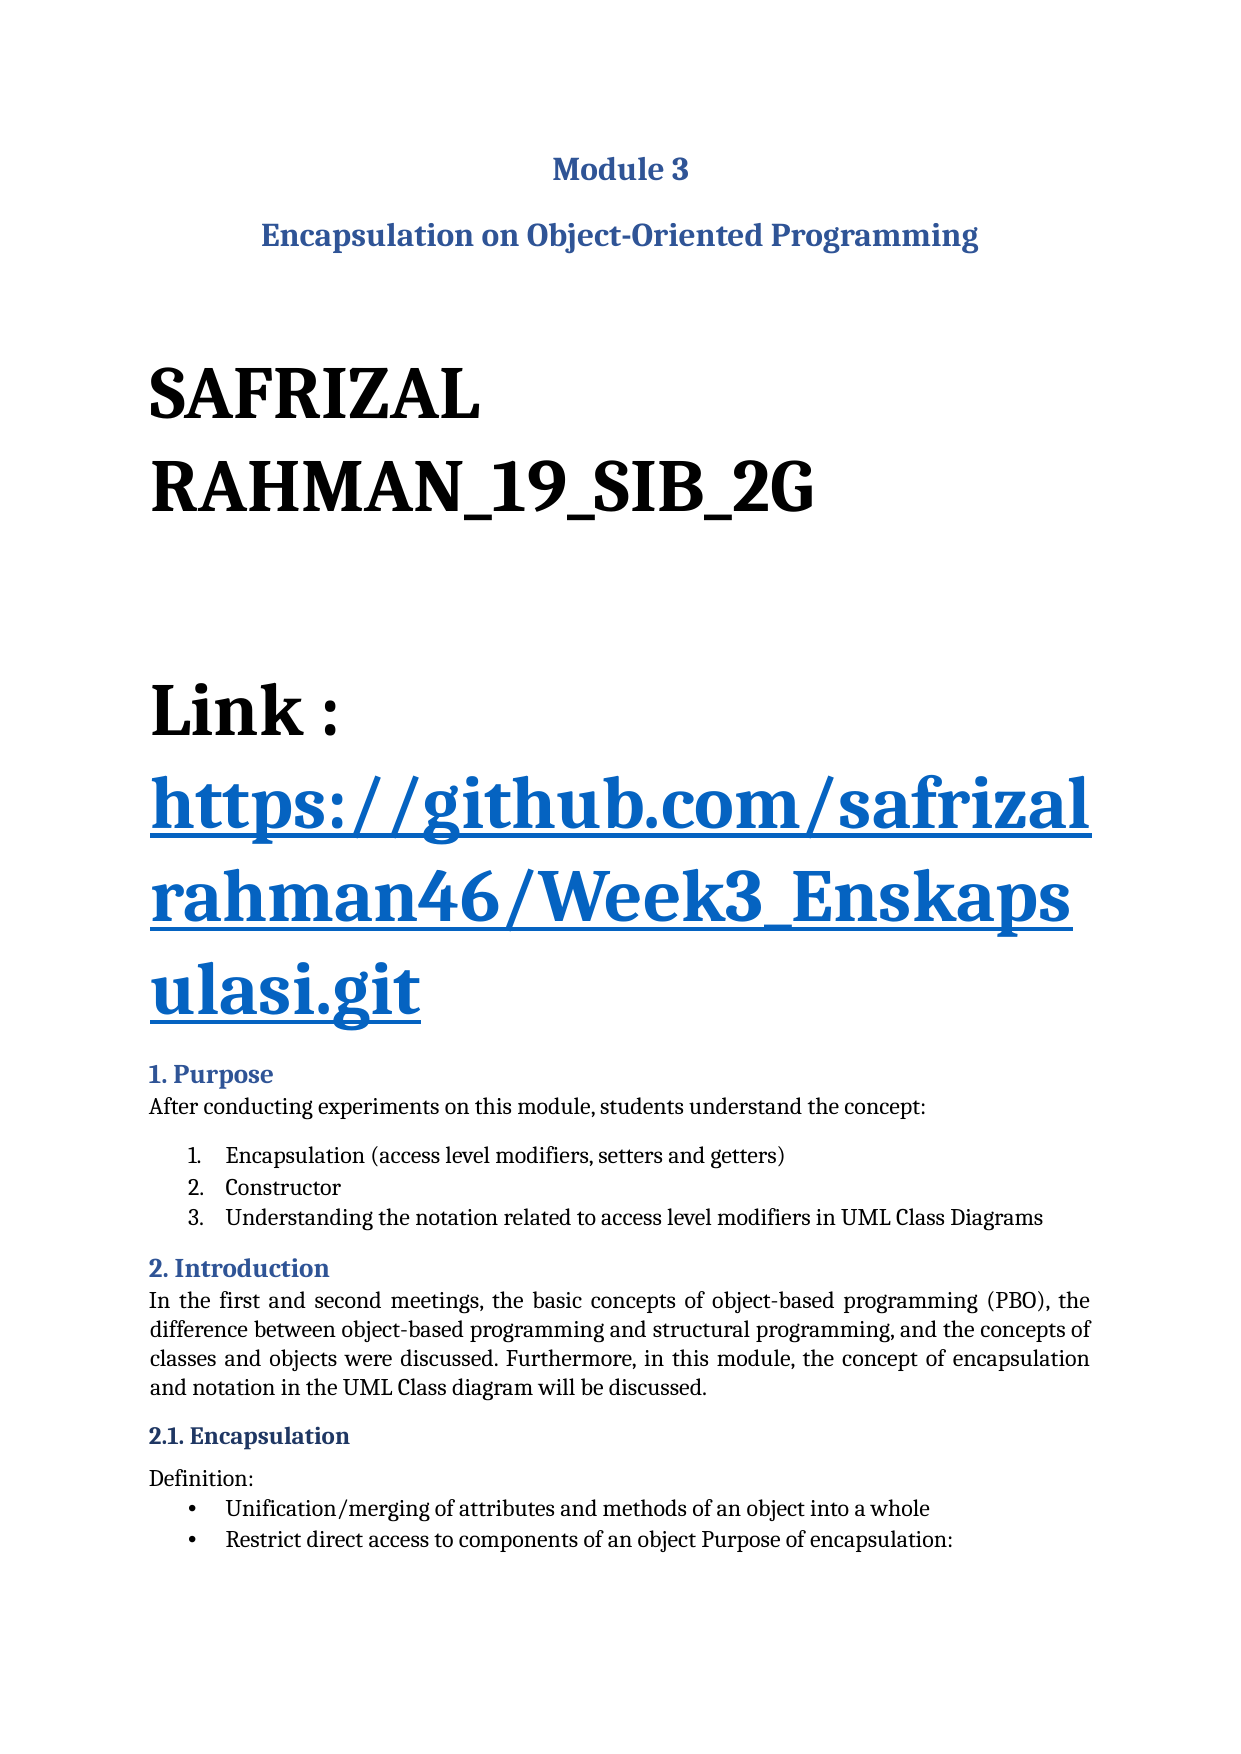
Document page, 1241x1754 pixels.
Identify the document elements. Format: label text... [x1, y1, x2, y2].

text SAFRIZAL RAHMAN_19_SIB_2G [150, 258, 1092, 531]
text In the first and second meetings, the basic concepts of object-based programming (PBO), the difference between object-based programming and structural programming, and the concepts of classes and objects were discussed. Furthermore, in this module, the concept of encapsulation and notation in the UML Class diagram will be discussed. [149, 1287, 1092, 1401]
list Understanding the notation related to access level modifiers in UML Class Diagrams [188, 1203, 1092, 1231]
text Module 3 [150, 150, 1091, 188]
text Definition: [149, 1465, 1092, 1492]
subtitle 2.1. Encapsulation [149, 1422, 1092, 1451]
list Restrict direct access to components of an object Purpose of encapsulation: [188, 1525, 1092, 1553]
subtitle 2. Introduction [149, 1253, 1092, 1284]
text Link : https://github.com/safrizalrahman46/Week3_Enskapsulasi.git [150, 668, 1092, 833]
list Unification/merging of attributes and methods of an object into a whole [188, 1494, 1092, 1523]
list Constructor [188, 1174, 1092, 1202]
text After conducting experiments on this module, students understand the concept: [149, 1092, 1092, 1120]
text Link : https://github.com/safrizalrahman46/Week3_Enskapsulasi.git [150, 838, 1092, 1033]
text Encapsulation on Object-Oriented Programming [150, 217, 1089, 255]
subtitle 1. Purpose [149, 1059, 1092, 1090]
list Encapsulation (access level modifiers, setters and getters) [188, 1142, 1092, 1169]
